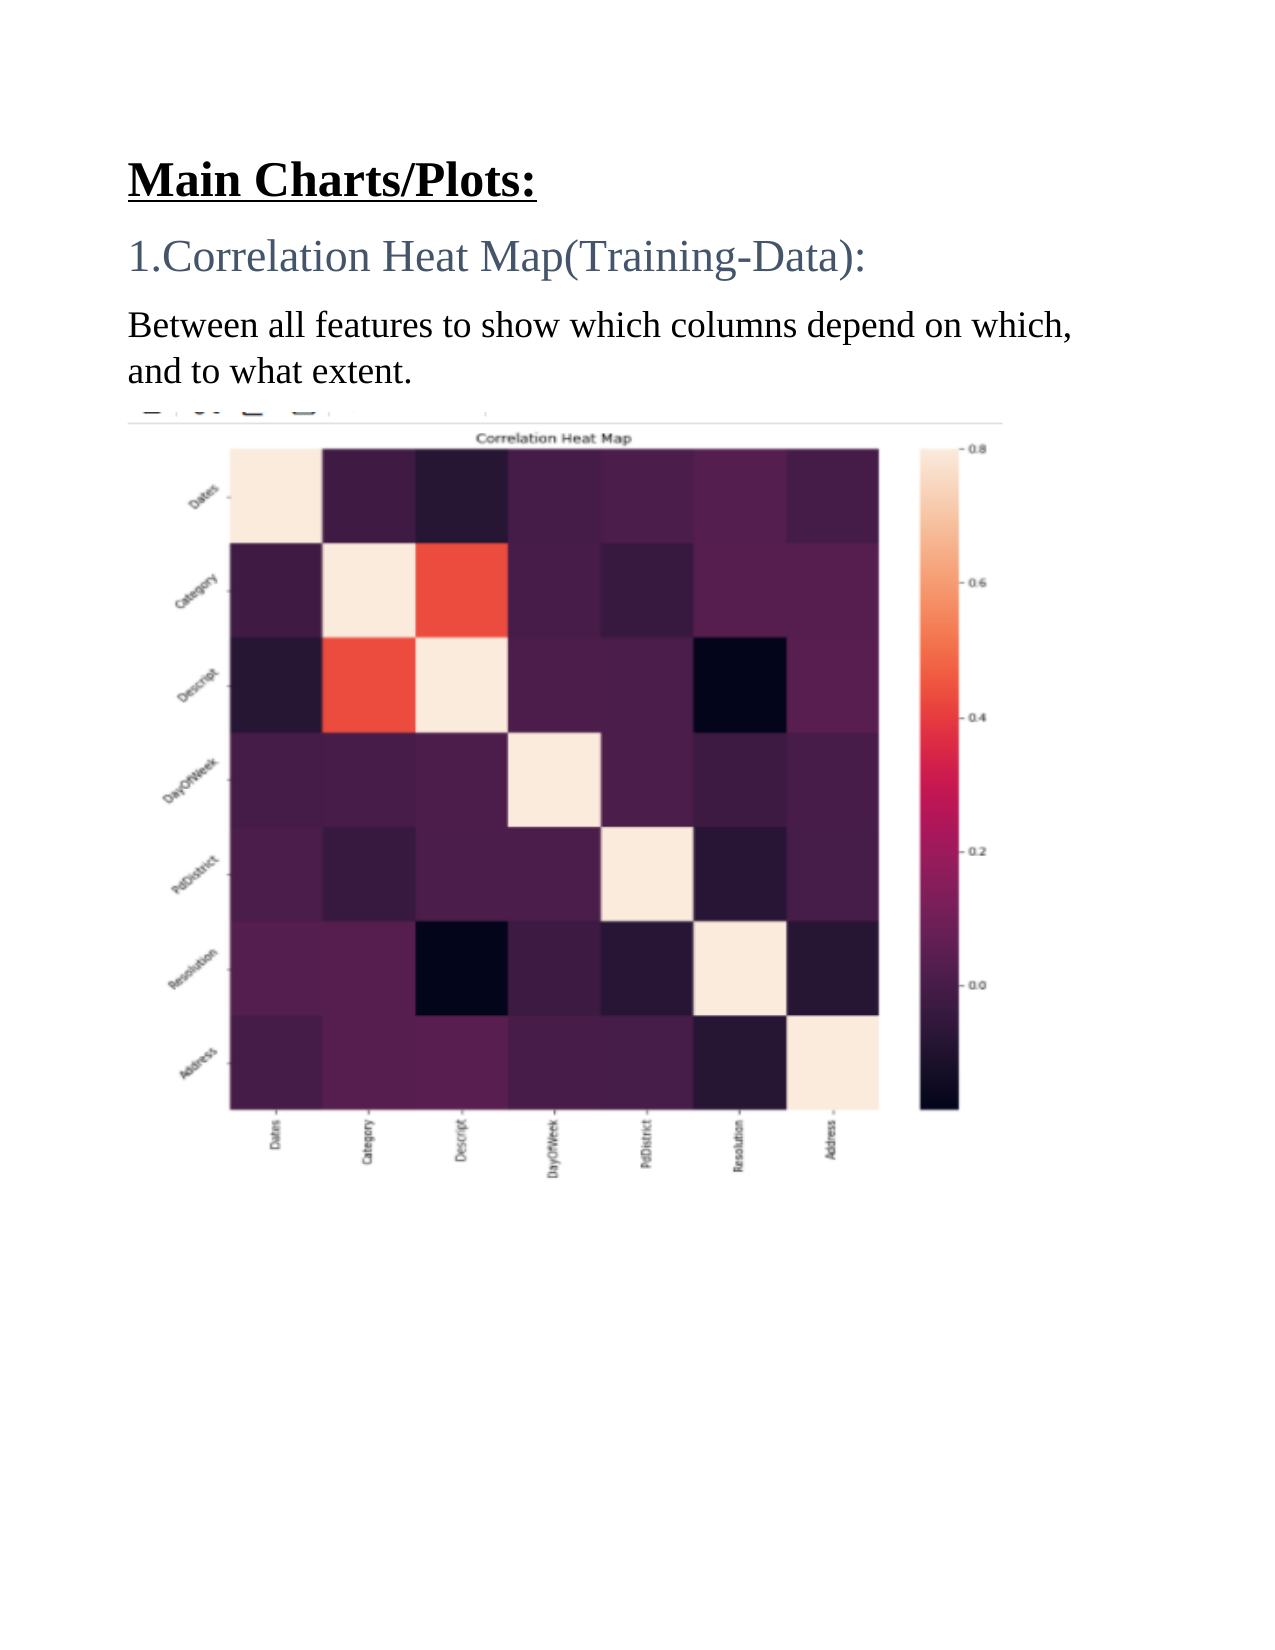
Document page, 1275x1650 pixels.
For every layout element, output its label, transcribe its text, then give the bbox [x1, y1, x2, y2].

text Between all features to show which columns depend on which, and to what extent. [127, 302, 1087, 392]
picture [127, 412, 1003, 1191]
text Main Charts/Plots: [127, 150, 1087, 207]
text 1.Correlation Heat Map(Training-Data): [127, 229, 1087, 281]
